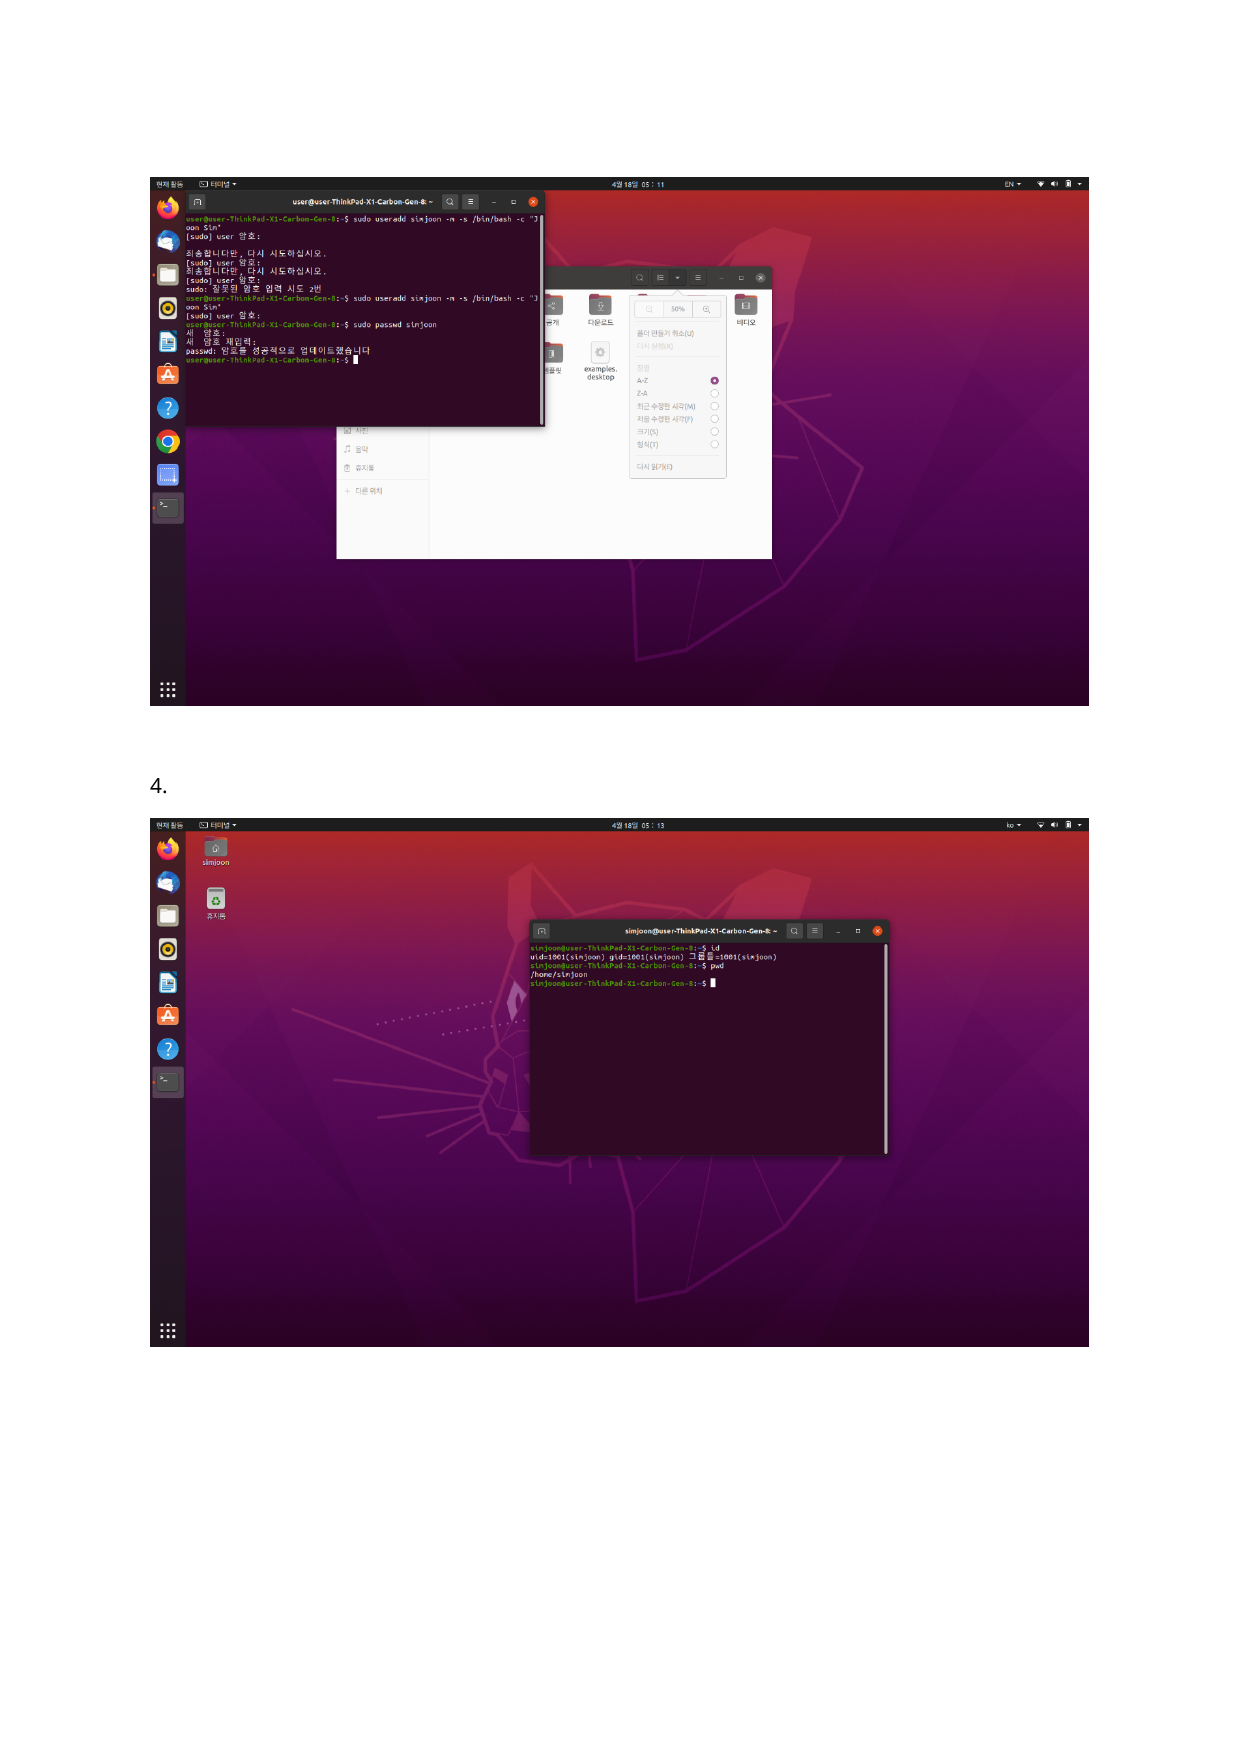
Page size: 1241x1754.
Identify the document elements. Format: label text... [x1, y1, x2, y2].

picture [150, 818, 1089, 1347]
text 4. [150, 771, 1090, 800]
picture [150, 177, 1089, 706]
